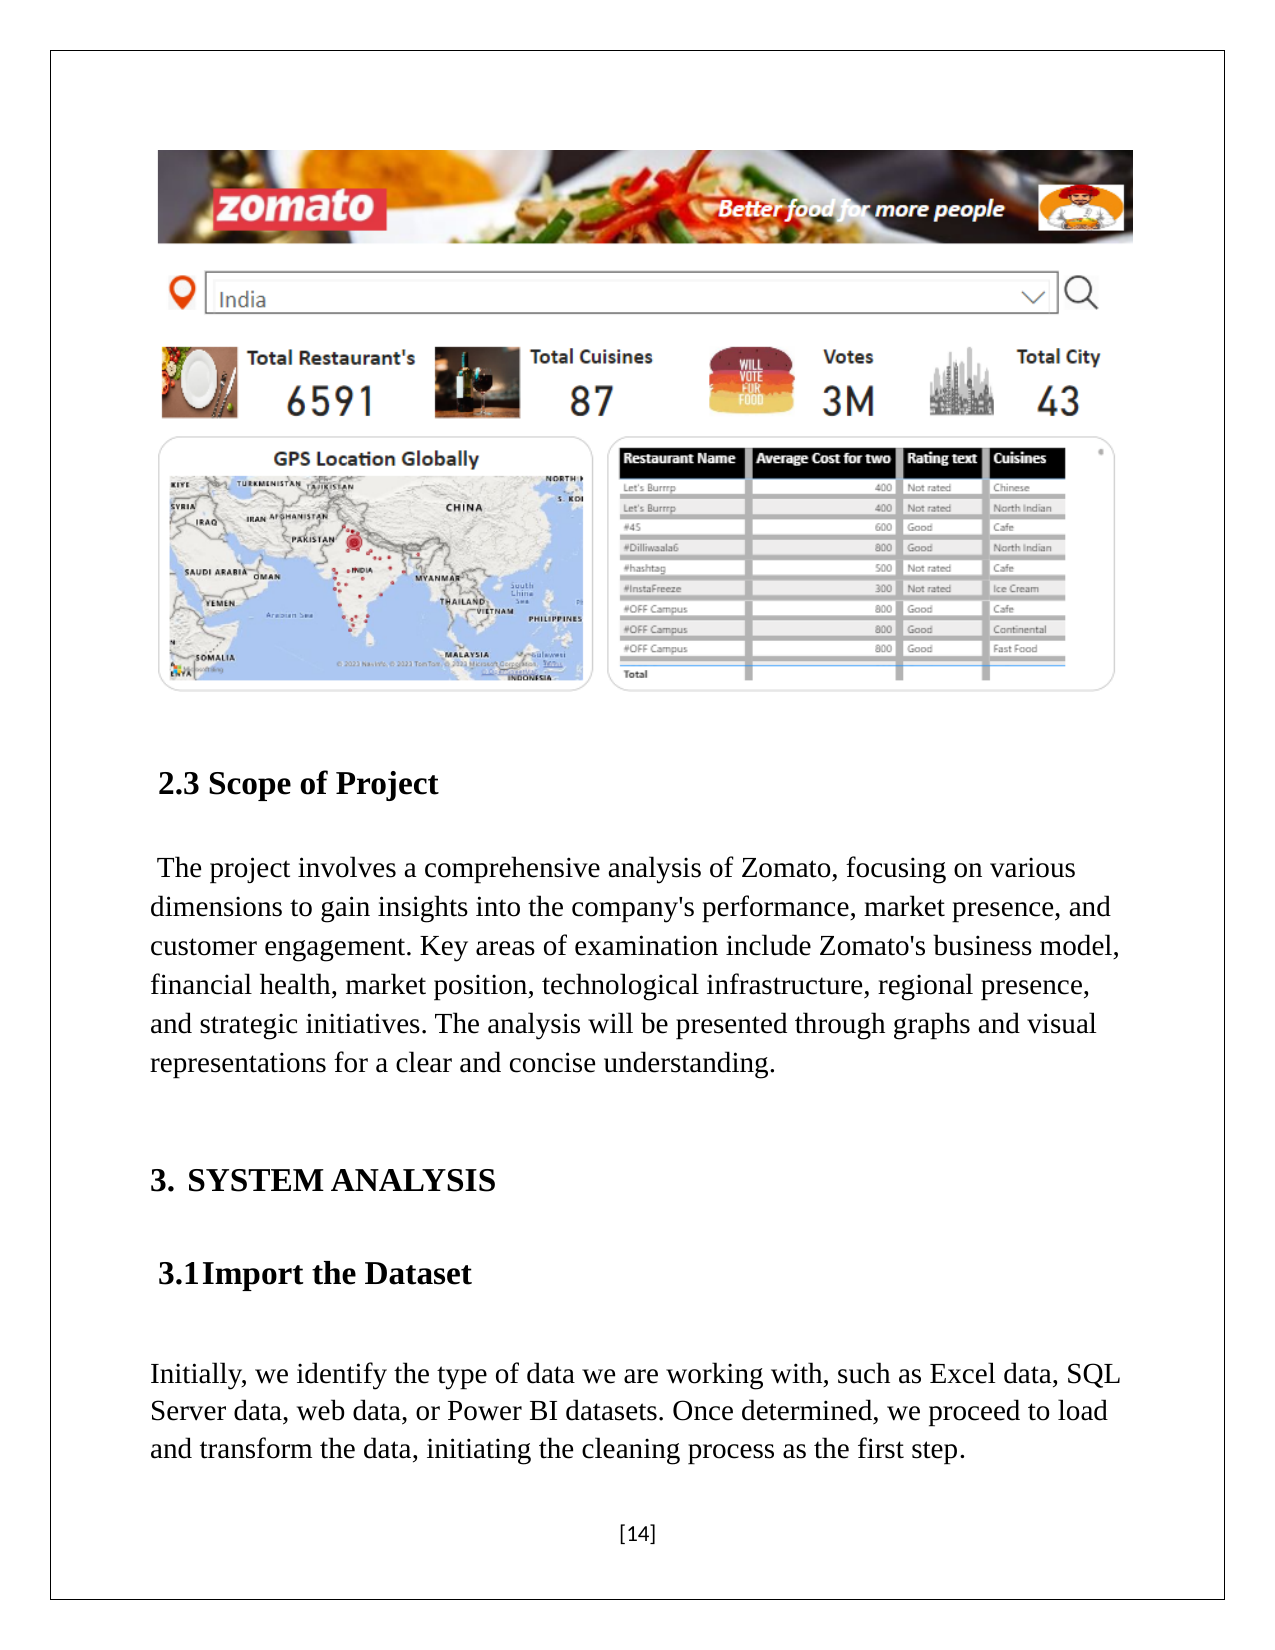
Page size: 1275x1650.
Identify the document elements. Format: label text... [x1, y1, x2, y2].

text 2.3 Scope of Project [158, 763, 1125, 802]
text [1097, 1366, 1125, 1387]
text and strategic initiatives. The analysis will be presented through graphs and visual [150, 1016, 1125, 1038]
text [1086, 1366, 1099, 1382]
picture [157, 150, 1133, 692]
text dimensions to gain insights into the company's performance, market presence, and [150, 899, 1125, 921]
text customer engagement. Key areas of examination include Zomato's business model, [150, 938, 1125, 960]
list Import the Dataset [158, 1253, 1125, 1291]
text and transform the data, initiating the cleaning process as the first step. [150, 1441, 1125, 1462]
text financial health, market position, technological infrastructure, regional presence, [150, 977, 1125, 999]
text representations for a clear and concise understanding. [150, 1054, 1125, 1077]
text The project involves a comprehensive analysis of Zomato, focusing on various [150, 860, 1125, 882]
text Server data, web data, or Power BI datasets. Once determined, we proceed to load [150, 1404, 1125, 1425]
text Initially, we identify the type of data we are working with, such as Excel data, SQL [150, 1366, 1097, 1387]
list SYSTEM ANALYSIS [150, 1160, 1125, 1199]
